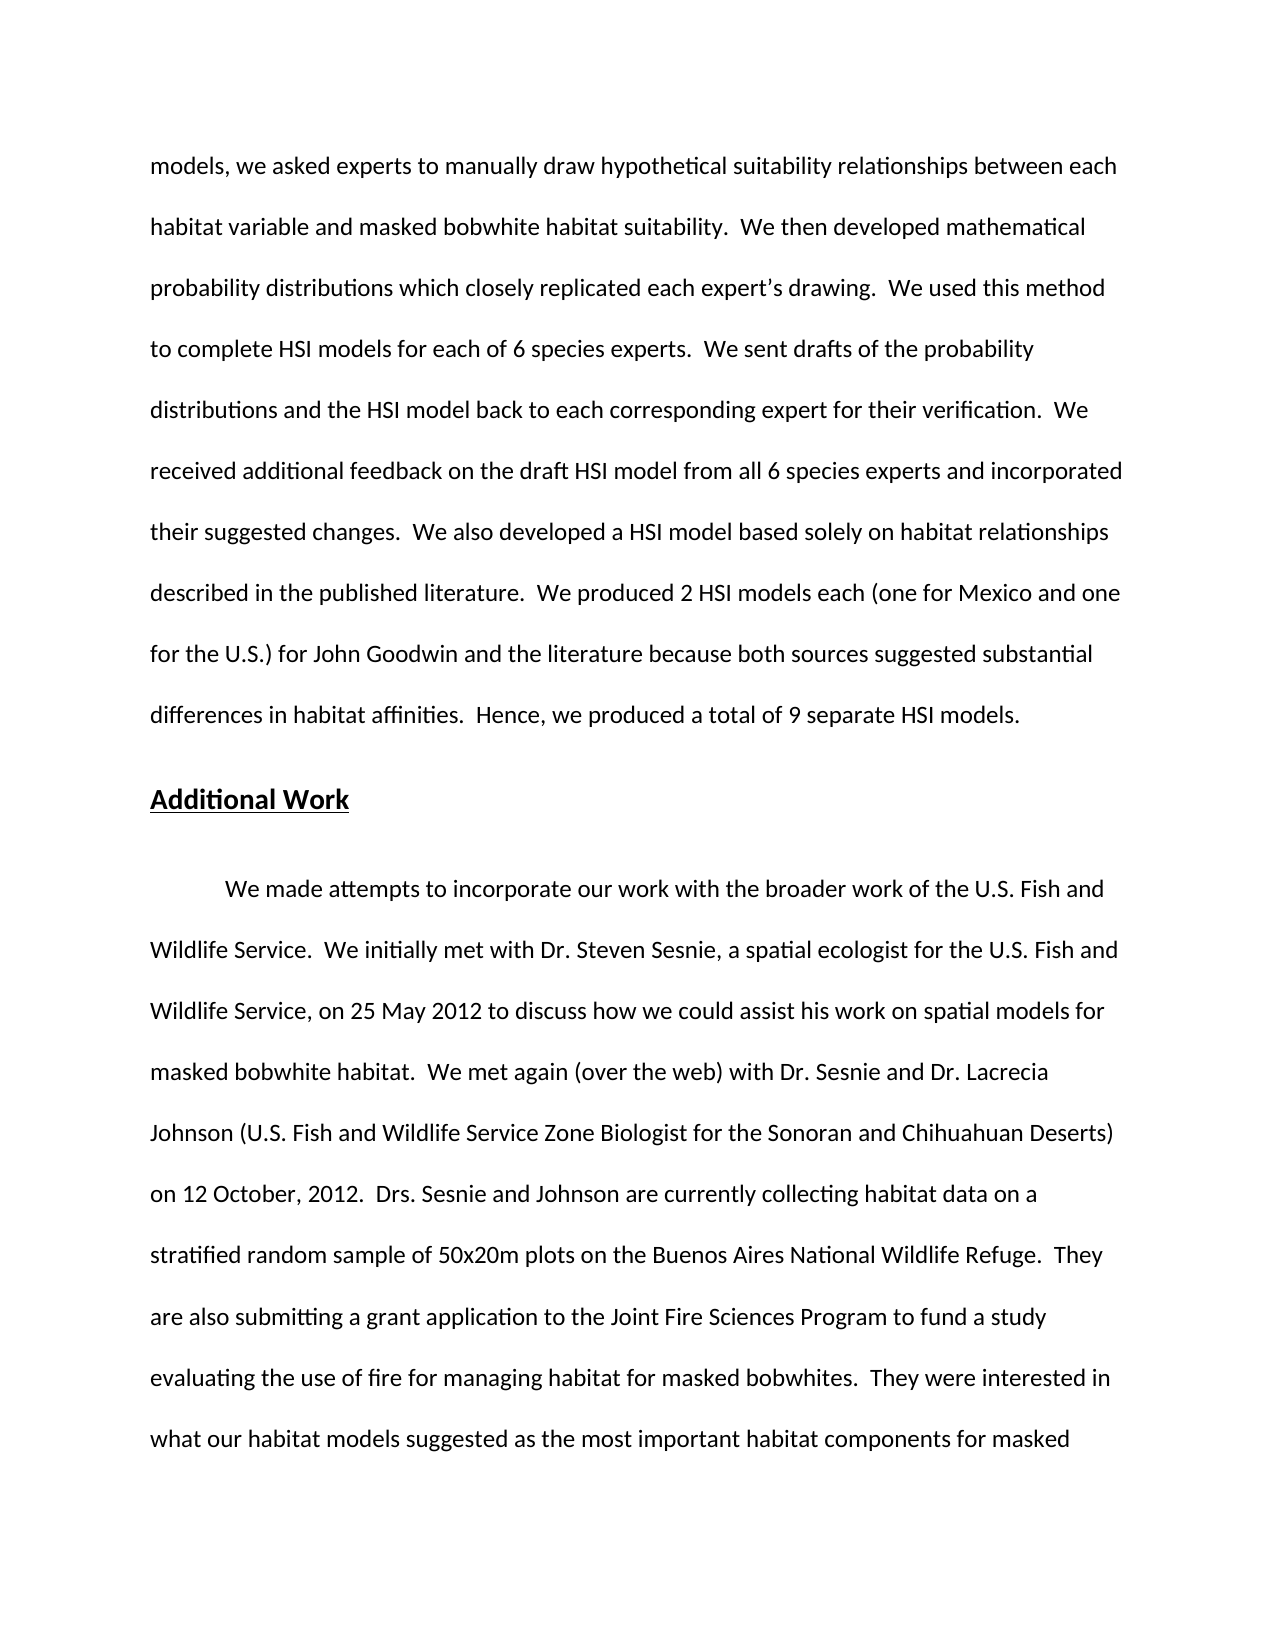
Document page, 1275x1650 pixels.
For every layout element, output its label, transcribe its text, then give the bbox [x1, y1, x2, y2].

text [150, 150, 1125, 730]
text Additional Work [150, 781, 1125, 817]
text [150, 873, 1125, 1453]
